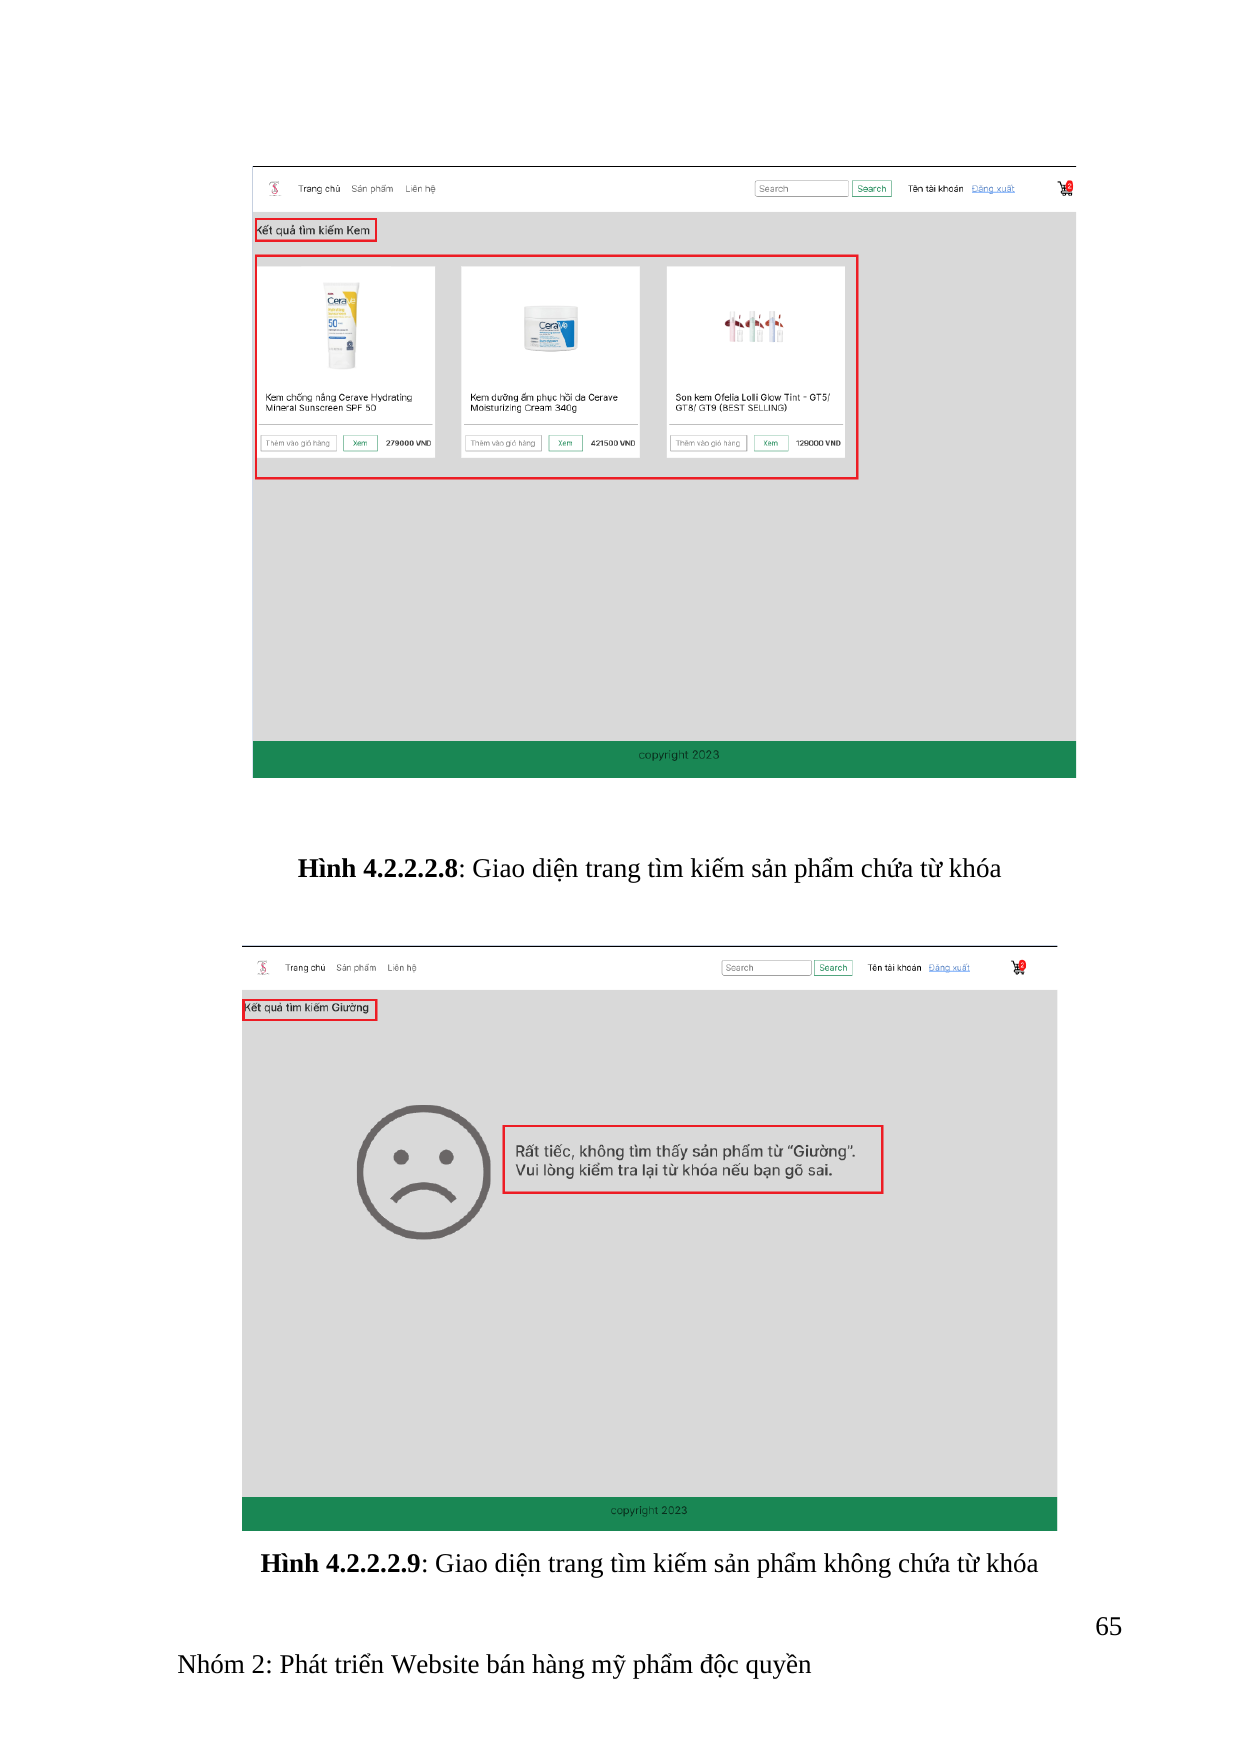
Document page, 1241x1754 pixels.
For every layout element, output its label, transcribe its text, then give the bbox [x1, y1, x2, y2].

picture [252, 166, 1077, 778]
text Hình 4.2.2.2.9: Giao diện trang tìm kiếm sản phẩm không chứa từ khóa [177, 1547, 1122, 1578]
text Hình 4.2.2.2.8: Giao diện trang tìm kiếm sản phẩm chứa từ khóa [177, 852, 1122, 883]
picture [242, 945, 1058, 1532]
